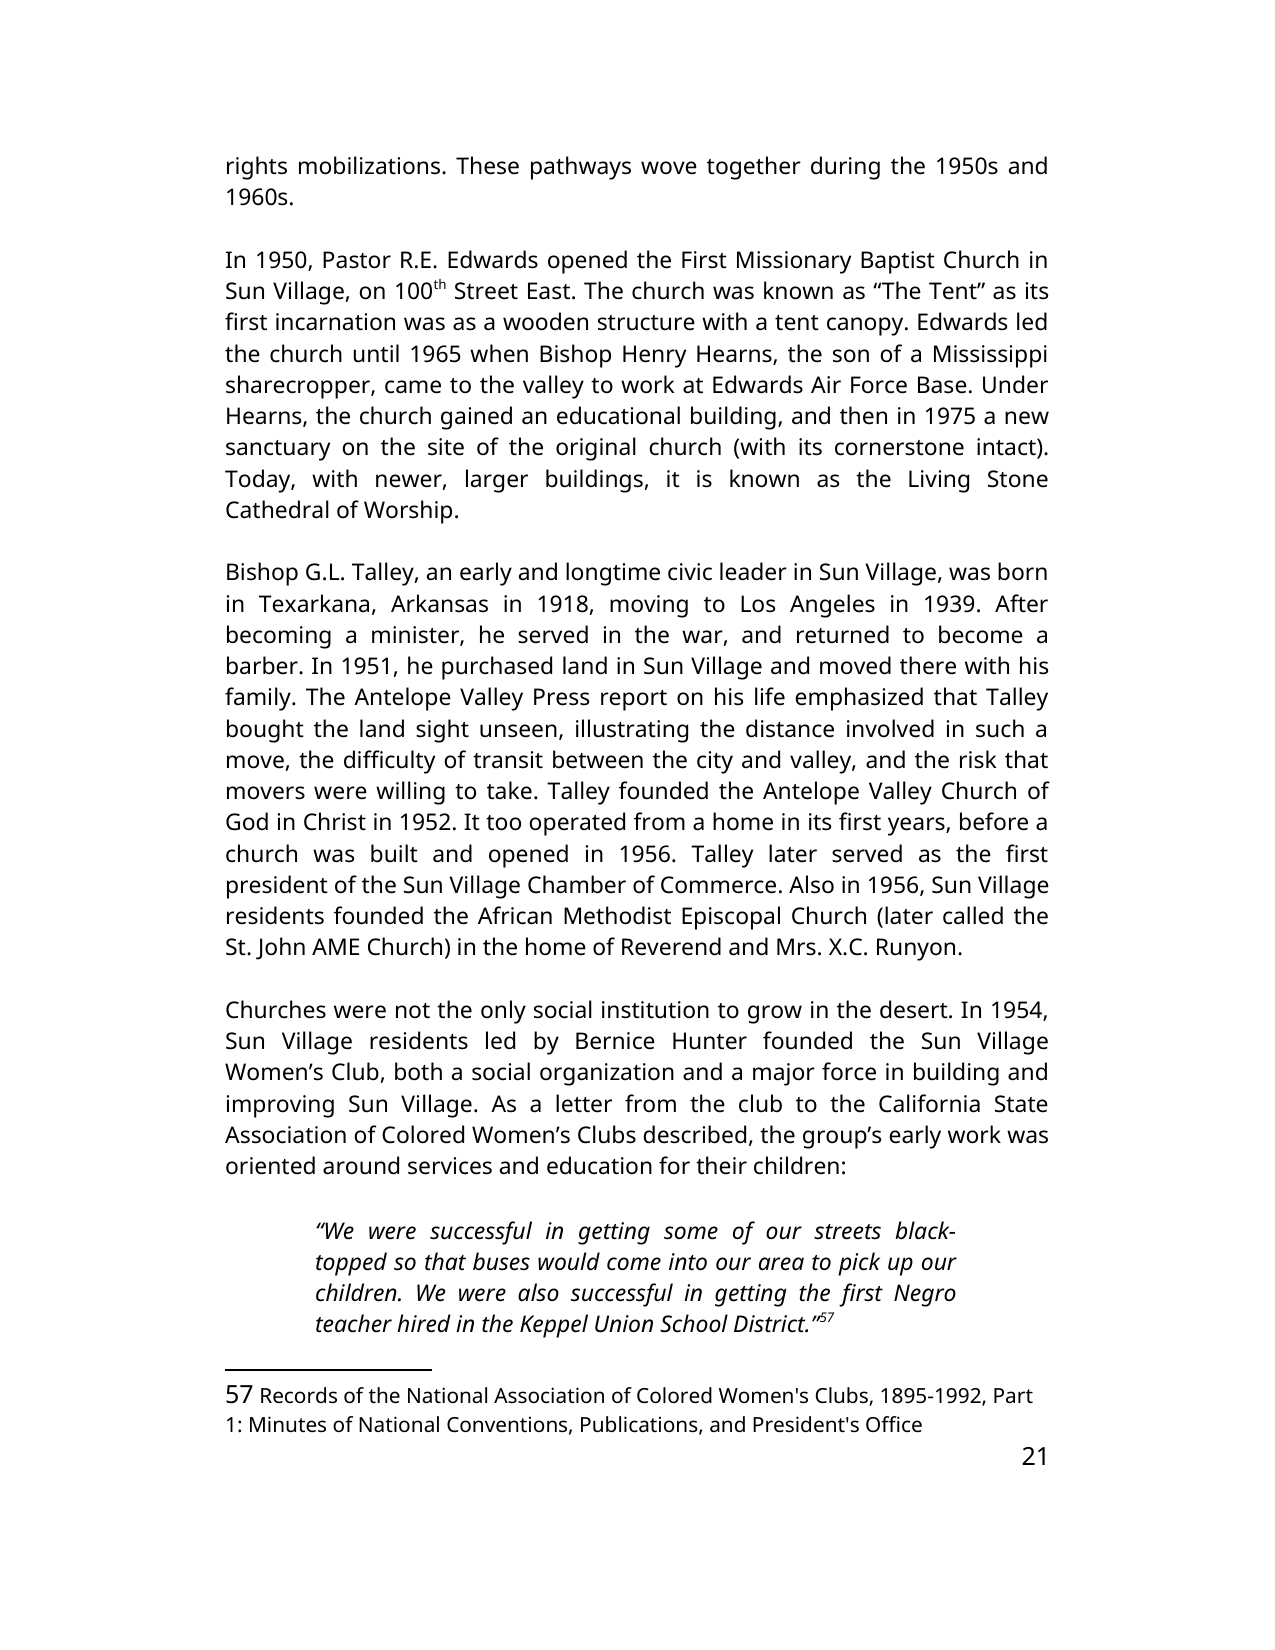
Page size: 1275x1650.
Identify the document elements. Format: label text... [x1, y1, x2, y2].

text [225, 150, 1050, 212]
text Bishop G.L. Talley, an early and longtime civic leader in Sun Village, was born in Texarkana, Arkansas in 1918, moving to Los Angeles in 1939. After becoming a minister, he served in the war, and returned to become a barber. In 1951, he purchased land in Sun Village and moved there with his family. The Antelope Valley Press report on his life emphasized that Talley bought the land sight unseen, illustrating the distance involved in such a move, the difficulty of transit between the city and valley, and the risk that movers were willing to take. Talley founded the Antelope Valley Church of God in Christ in 1952. It too operated from a home in its first years, before a church was built and opened in 1956. Talley later served as the first president of the Sun Village Chamber of Commerce. Also in 1956, Sun Village residents founded the African Methodist Episcopal Church (later called the St. John AME Church) in the home of Reverend and Mrs. X.C. Runyon. [225, 556, 1050, 962]
text Churches were not the only social institution to grow in the desert. In 1954, Sun Village residents led by Bernice Hunter founded the Sun Village Women’s Club, both a social organization and a major force in building and improving Sun Village. As a letter from the club to the California State Association of Colored Women’s Clubs described, the group’s early work was oriented around services and education for their children: [225, 994, 1050, 1181]
text “We were successful in getting some of our streets black-topped so that buses would come into our area to pick up our children. We were also successful in getting the first Negro teacher hired in the Keppel Union School District.” [315, 1214, 960, 1339]
text In 1950, Pastor R.E. Edwards opened the First Missionary Baptist Church in Sun Village, on 100th Street East. The church was known as “The Tent” as its first incarnation was as a wooden structure with a tent canopy. Edwards led the church until 1965 when Bishop Henry Hearns, the son of a Mississippi sharecropper, came to the valley to work at Edwards Air Force Base. Under Hearns, the church gained an educational building, and then in 1975 a new sanctuary on the site of the original church (with its cornerstone intact). Today, with newer, larger buildings, it is known as the Living Stone Cathedral of Worship. [225, 244, 1050, 525]
